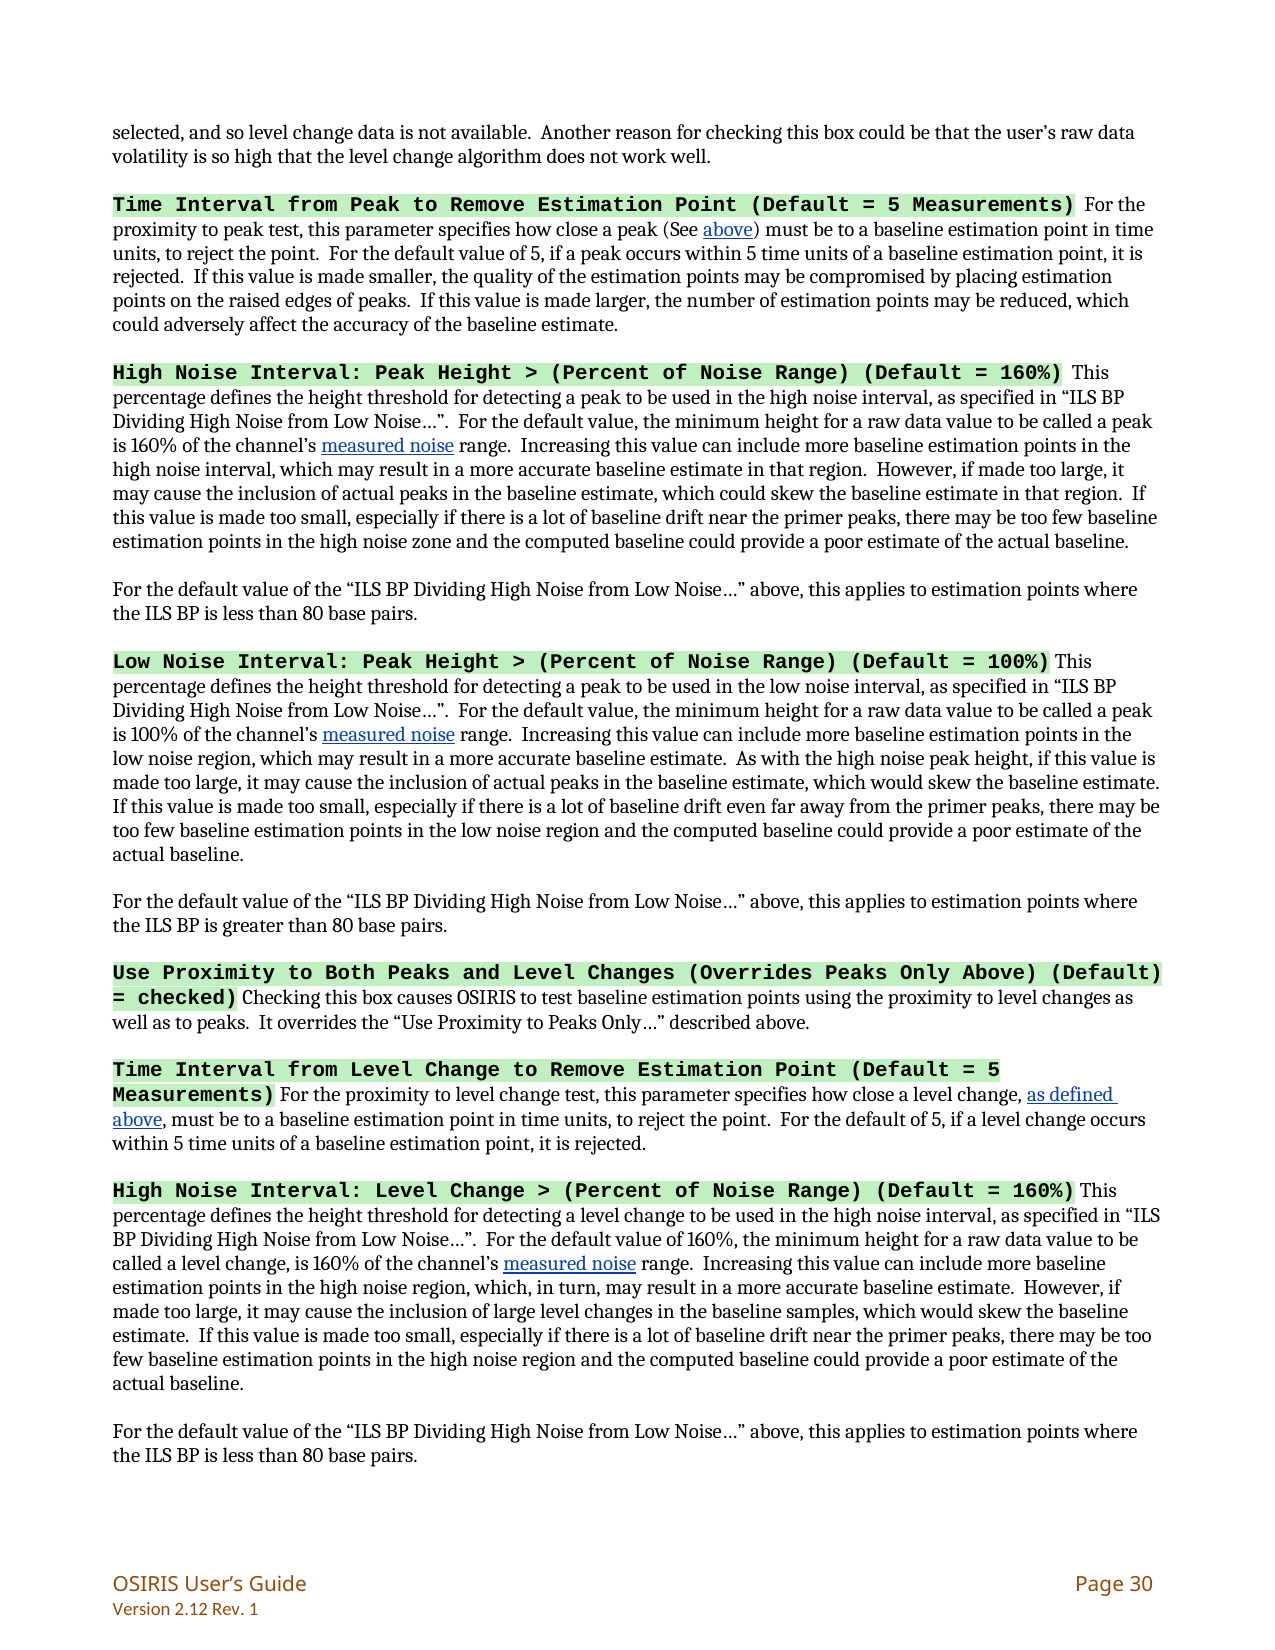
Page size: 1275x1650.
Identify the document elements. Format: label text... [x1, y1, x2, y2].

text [112, 120, 1162, 168]
text For the default value of the “ILS BP Dividing High Noise from Low Noise…” above, this applies to estimation points where the ILS BP is less than 80 base pairs. [112, 578, 1162, 626]
text High Noise Interval: Peak Height > (Percent of Noise Range) (Default = 160%) This percentage defines the height threshold for detecting a peak to be used in the high noise interval, as specified in “ILS BP Dividing High Noise from Low Noise…”. For the default value, the minimum height for a raw data value to be called a peak is 160% of the channel’s measured noise range. Increasing this value can include more baseline estimation points in the high noise interval, which may result in a more accurate baseline estimate in that region. However, if made too large, it may cause the inclusion of actual peaks in the baseline estimate, which could skew the baseline estimate in that region. If this value is made too small, especially if there is a lot of baseline drift near the primer peaks, there may be too few baseline estimation points in the high noise zone and the computed baseline could provide a poor estimate of the actual baseline. [112, 361, 1162, 554]
text For the default value of the “ILS BP Dividing High Noise from Low Noise…” above, this applies to estimation points where the ILS BP is less than 80 base pairs. [112, 1420, 1162, 1468]
text For the default value of the “ILS BP Dividing High Noise from Low Noise…” above, this applies to estimation points where the ILS BP is greater than 80 base pairs. [112, 890, 1162, 938]
text Time Interval from Peak to Remove Estimation Point (Default = 5 Measurements) For the proximity to peak test, this parameter specifies how close a peak (See above) must be to a baseline estimation point in time units, to reject the point. For the default value of 5, if a peak occurs within 5 time units of a baseline estimation point, it is rejected. If this value is made smaller, the quality of the estimation points may be compromised by placing estimation points on the raised edges of peaks. If this value is made larger, the number of estimation points may be reduced, which could adversely affect the accuracy of the baseline estimate. [112, 192, 1162, 337]
text Low Noise Interval: Peak Height > (Percent of Noise Range) (Default = 100%) This percentage defines the height threshold for detecting a peak to be used in the low noise interval, as specified in “ILS BP Dividing High Noise from Low Noise…”. For the default value, the minimum height for a raw data value to be called a peak is 100% of the channel’s measured noise range. Increasing this value can include more baseline estimation points in the low noise region, which may result in a more accurate baseline estimate. As with the high noise peak height, if this value is made too large, it may cause the inclusion of actual peaks in the baseline estimate, which would skew the baseline estimate. If this value is made too small, especially if there is a lot of baseline drift even far away from the primer peaks, there may be too few baseline estimation points in the low noise region and the computed baseline could provide a poor estimate of the actual baseline. [112, 649, 1162, 866]
text Time Interval from Level Change to Remove Estimation Point (Default = 5 Measurements) For the proximity to level change test, this parameter specifies how close a level change, as defined above, must be to a baseline estimation point in time units, to reject the point. For the default of 5, if a level change occurs within 5 time units of a baseline estimation point, it is rejected. [112, 1059, 1162, 1155]
text Use Proximity to Both Peaks and Level Changes (Overrides Peaks Only Above) (Default) = checked) Checking this box causes OSIRIS to test baseline estimation points using the proximity to level changes as well as to peaks. It overrides the “Use Proximity to Peaks Only…” described above. [112, 962, 1162, 1035]
text High Noise Interval: Level Change > (Percent of Noise Range) (Default = 160%) This percentage defines the height threshold for detecting a level change to be used in the high noise interval, as specified in “ILS BP Dividing High Noise from Low Noise…”. For the default value of 160%, the minimum height for a raw data value to be called a level change, is 160% of the channel’s measured noise range. Increasing this value can include more baseline estimation points in the high noise region, which, in turn, may result in a more accurate baseline estimate. However, if made too large, it may cause the inclusion of large level changes in the baseline samples, which would skew the baseline estimate. If this value is made too small, especially if there is a lot of baseline drift near the primer peaks, there may be too few baseline estimation points in the high noise region and the computed baseline could provide a poor estimate of the actual baseline. [112, 1179, 1162, 1396]
